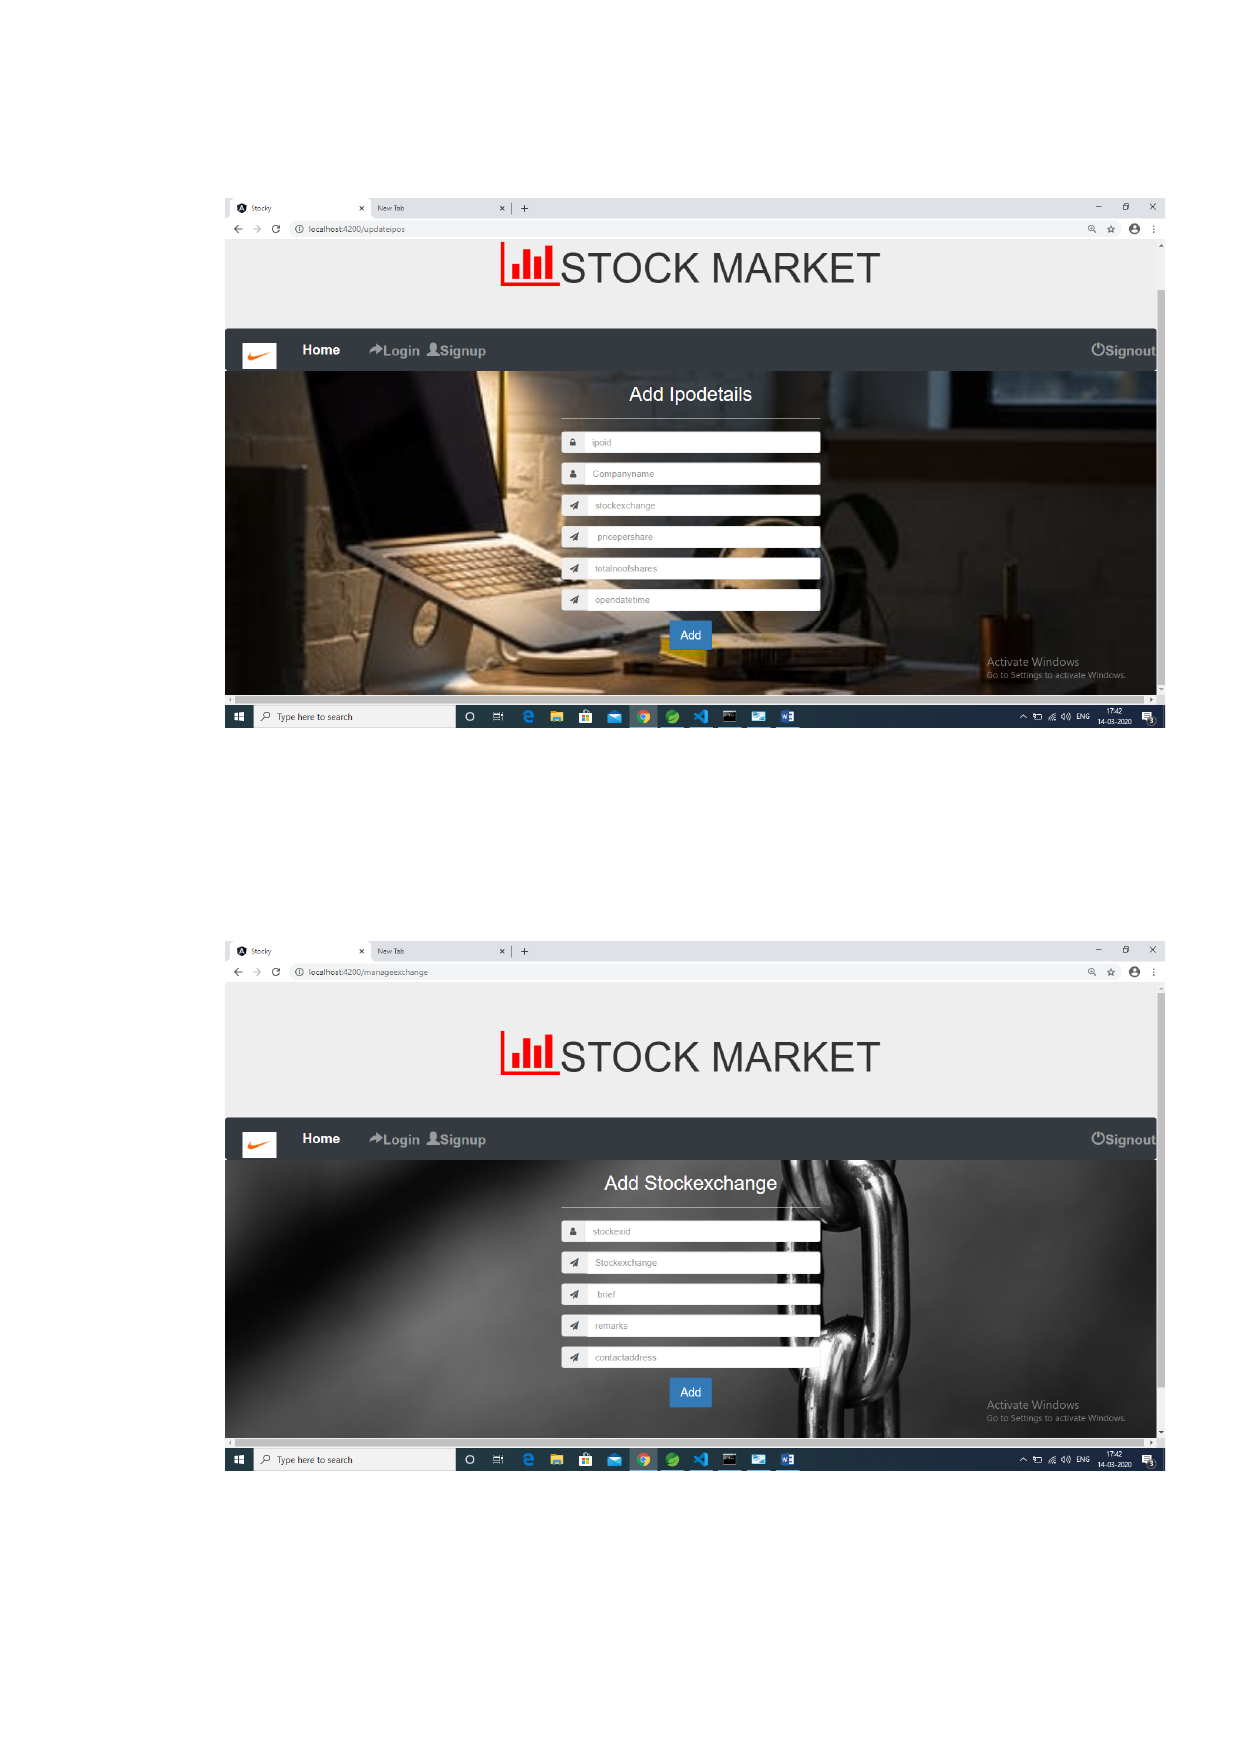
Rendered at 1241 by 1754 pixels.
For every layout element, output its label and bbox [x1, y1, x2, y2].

picture [225, 198, 1166, 728]
picture [225, 941, 1166, 1471]
